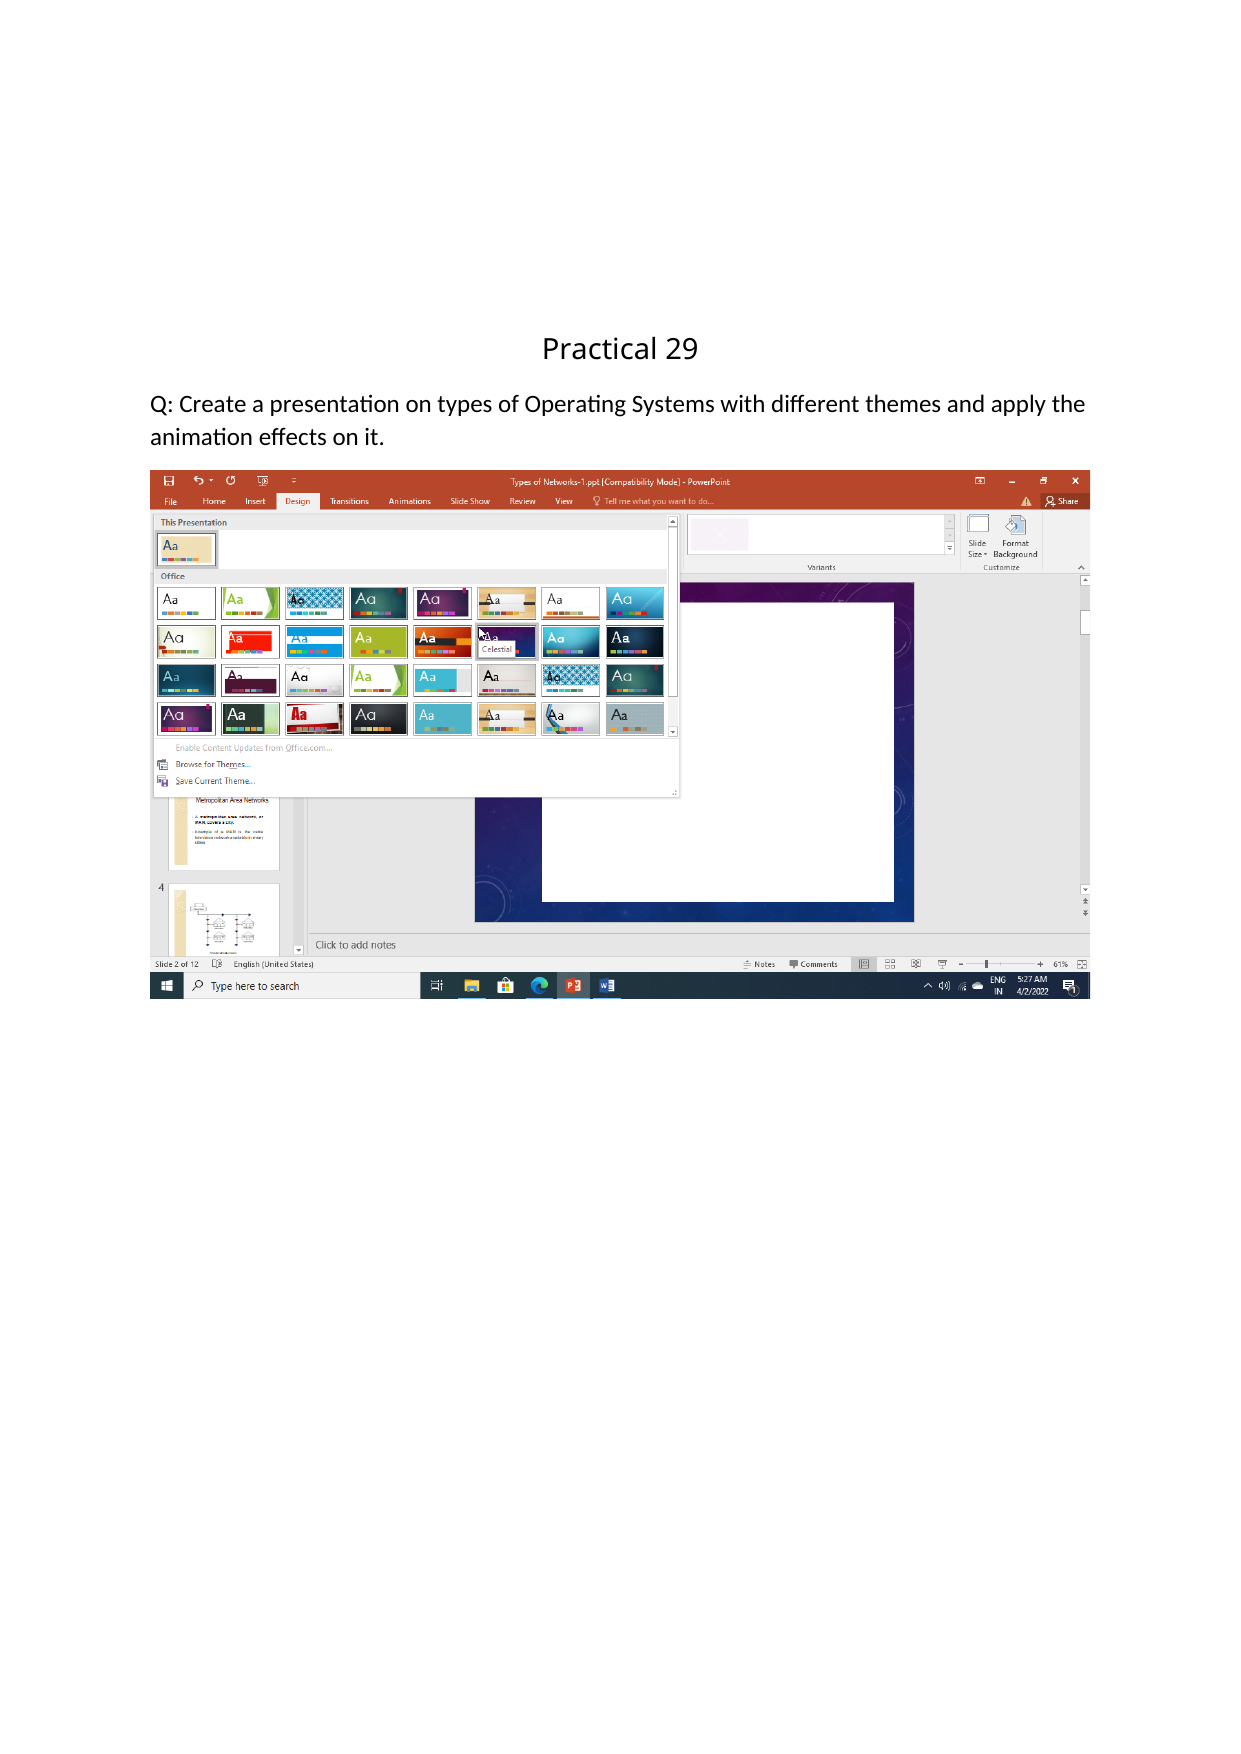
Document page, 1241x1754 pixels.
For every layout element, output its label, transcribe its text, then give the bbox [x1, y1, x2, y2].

picture [150, 470, 1091, 999]
text Q: Create a presentation on types of Operating Systems with different themes and apply the animation effects on it. [150, 388, 1090, 451]
text Practical 29 [150, 328, 1090, 368]
